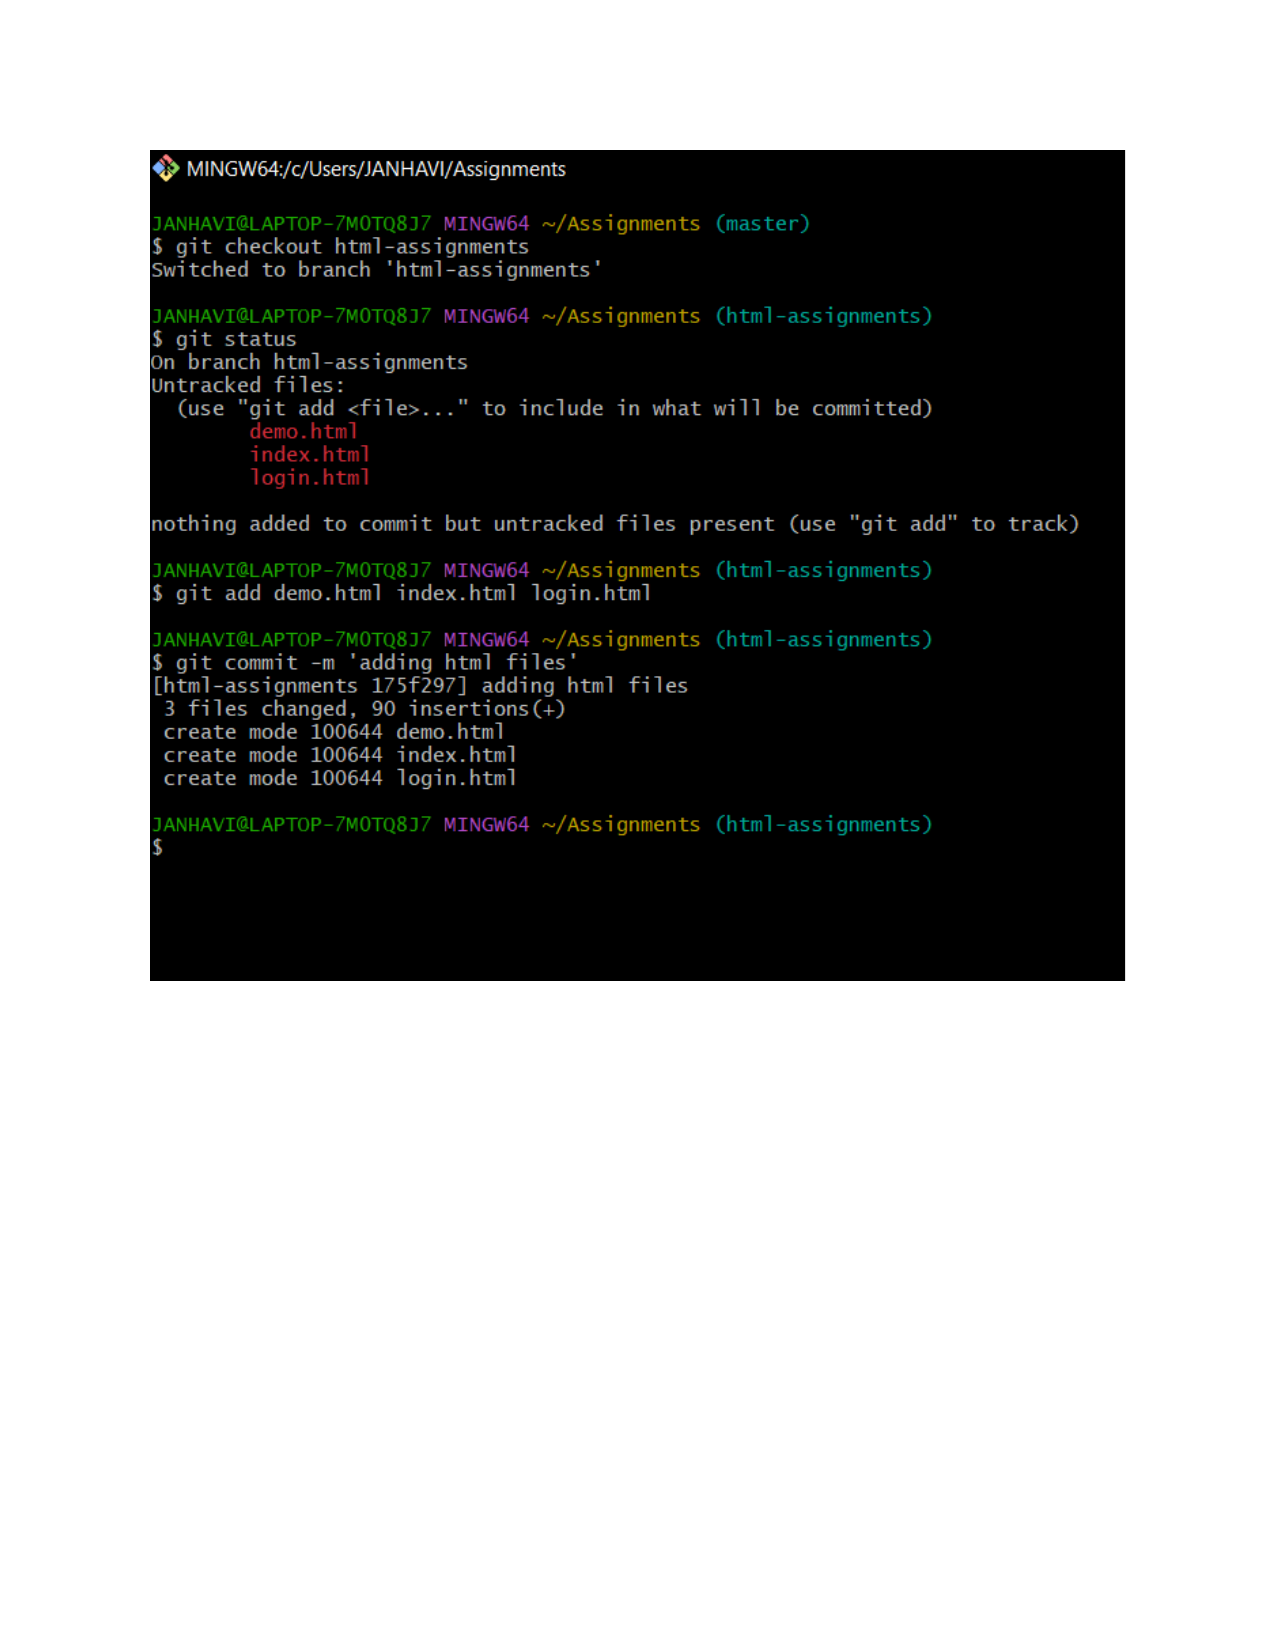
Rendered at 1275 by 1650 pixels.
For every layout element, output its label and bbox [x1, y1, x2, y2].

picture [150, 150, 1125, 981]
